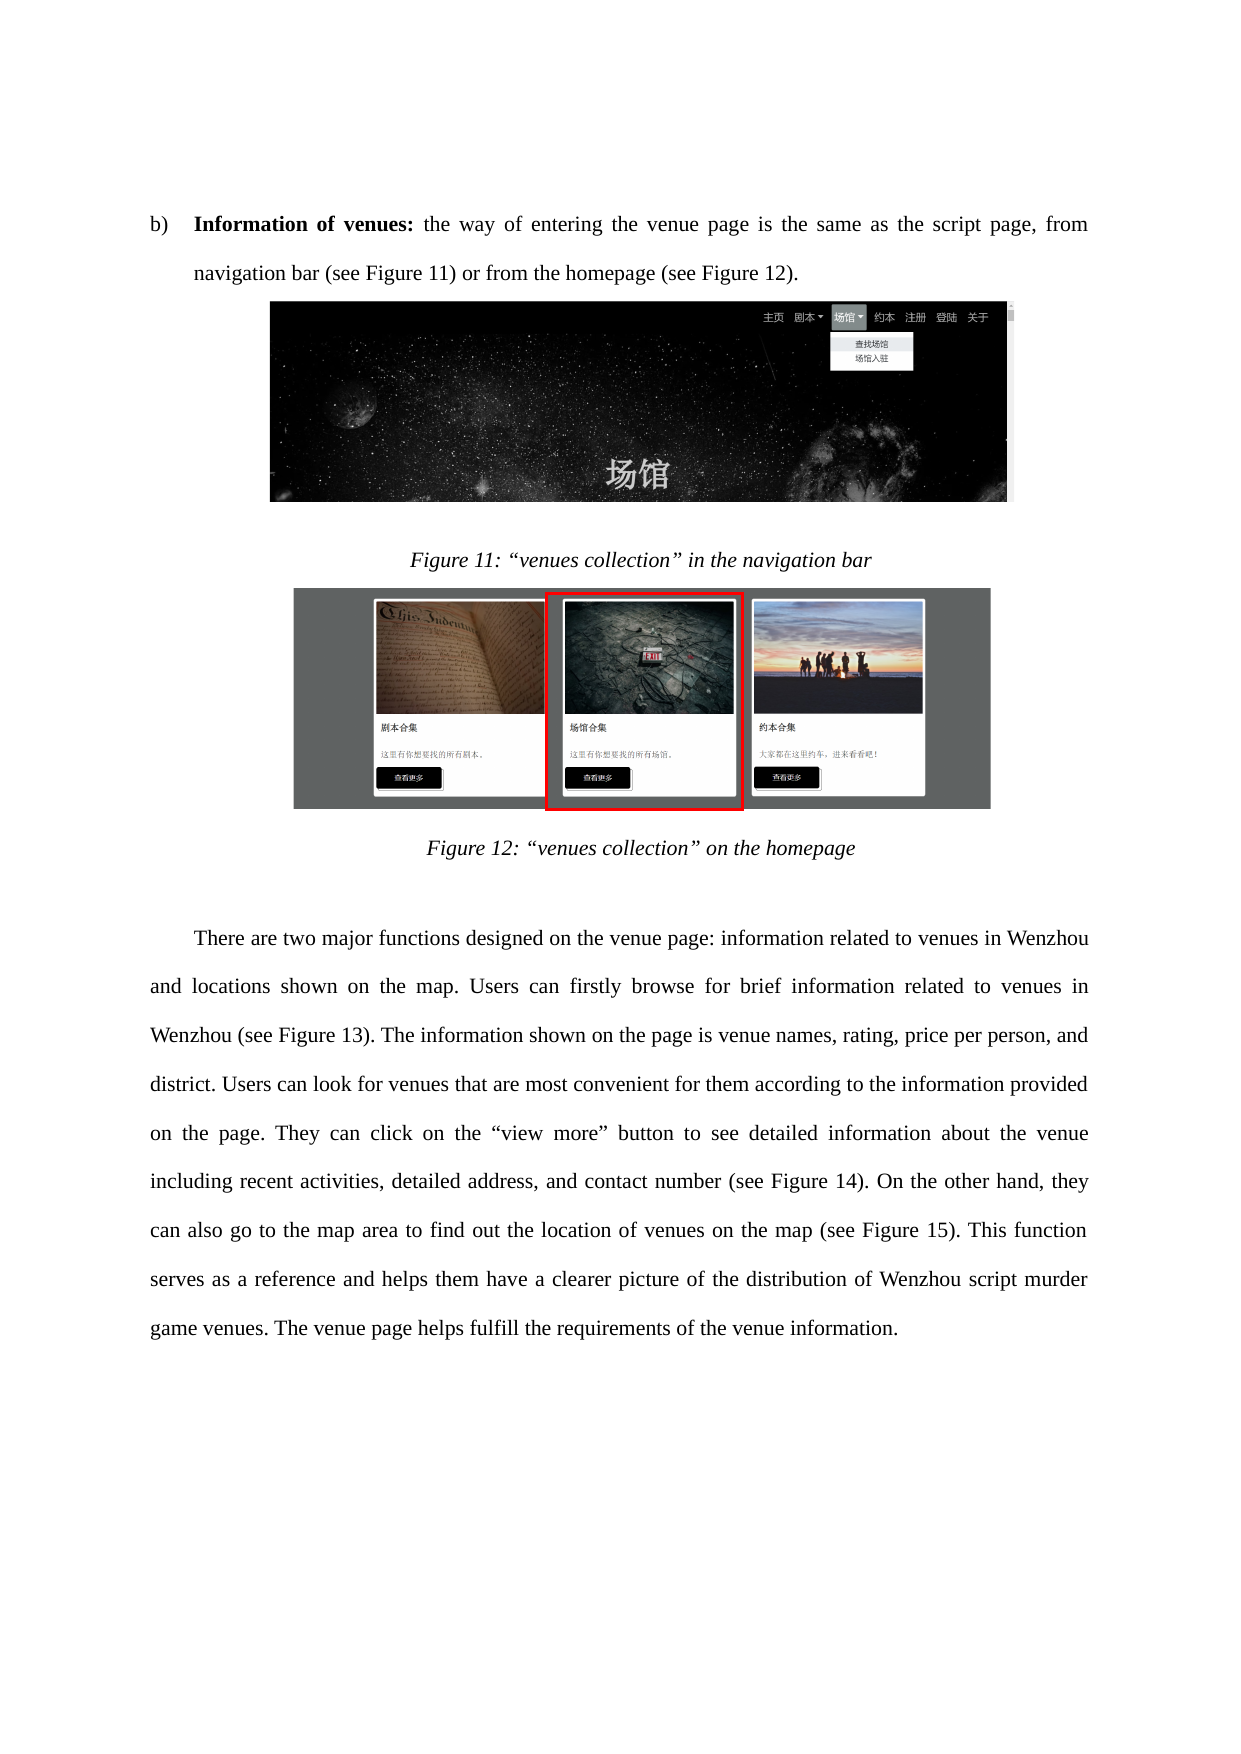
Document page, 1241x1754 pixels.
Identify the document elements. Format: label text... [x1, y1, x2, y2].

text There are two major functions designed on the venue page: information related to venues in Wenzhou and locations shown on the map. Users can firstly browse for brief information related to venues in Wenzhou (see Figure 13). The information shown on the page is venue names, rating, price per person, and district. Users can look for venues that are most convenient for them according to the information provided on the page. They can click on the “view more” button to see detailed information about the venue including recent activities, detailed address, and contact number (see Figure 14). On the other hand, they can also go to the map area to find out the location of venues on the map (see Figure 15). This function serves as a reference and helps them have a clearer picture of the distribution of Wenzhou script murder game venues. The venue page helps fulfill the requirements of the venue information. [150, 921, 1090, 1343]
text Figure 12: “venues collection” on the homepage [150, 831, 1090, 863]
list Information of venues: the way of entering the venue page is the same as the script page, from navigation bar (see Figure 11) or from the homepage (see Figure 12). [150, 207, 1090, 288]
picture [548, 595, 741, 808]
text Figure 11: “venues collection” in the navigation bar [150, 543, 1090, 576]
picture [293, 588, 991, 809]
picture [269, 301, 1015, 502]
